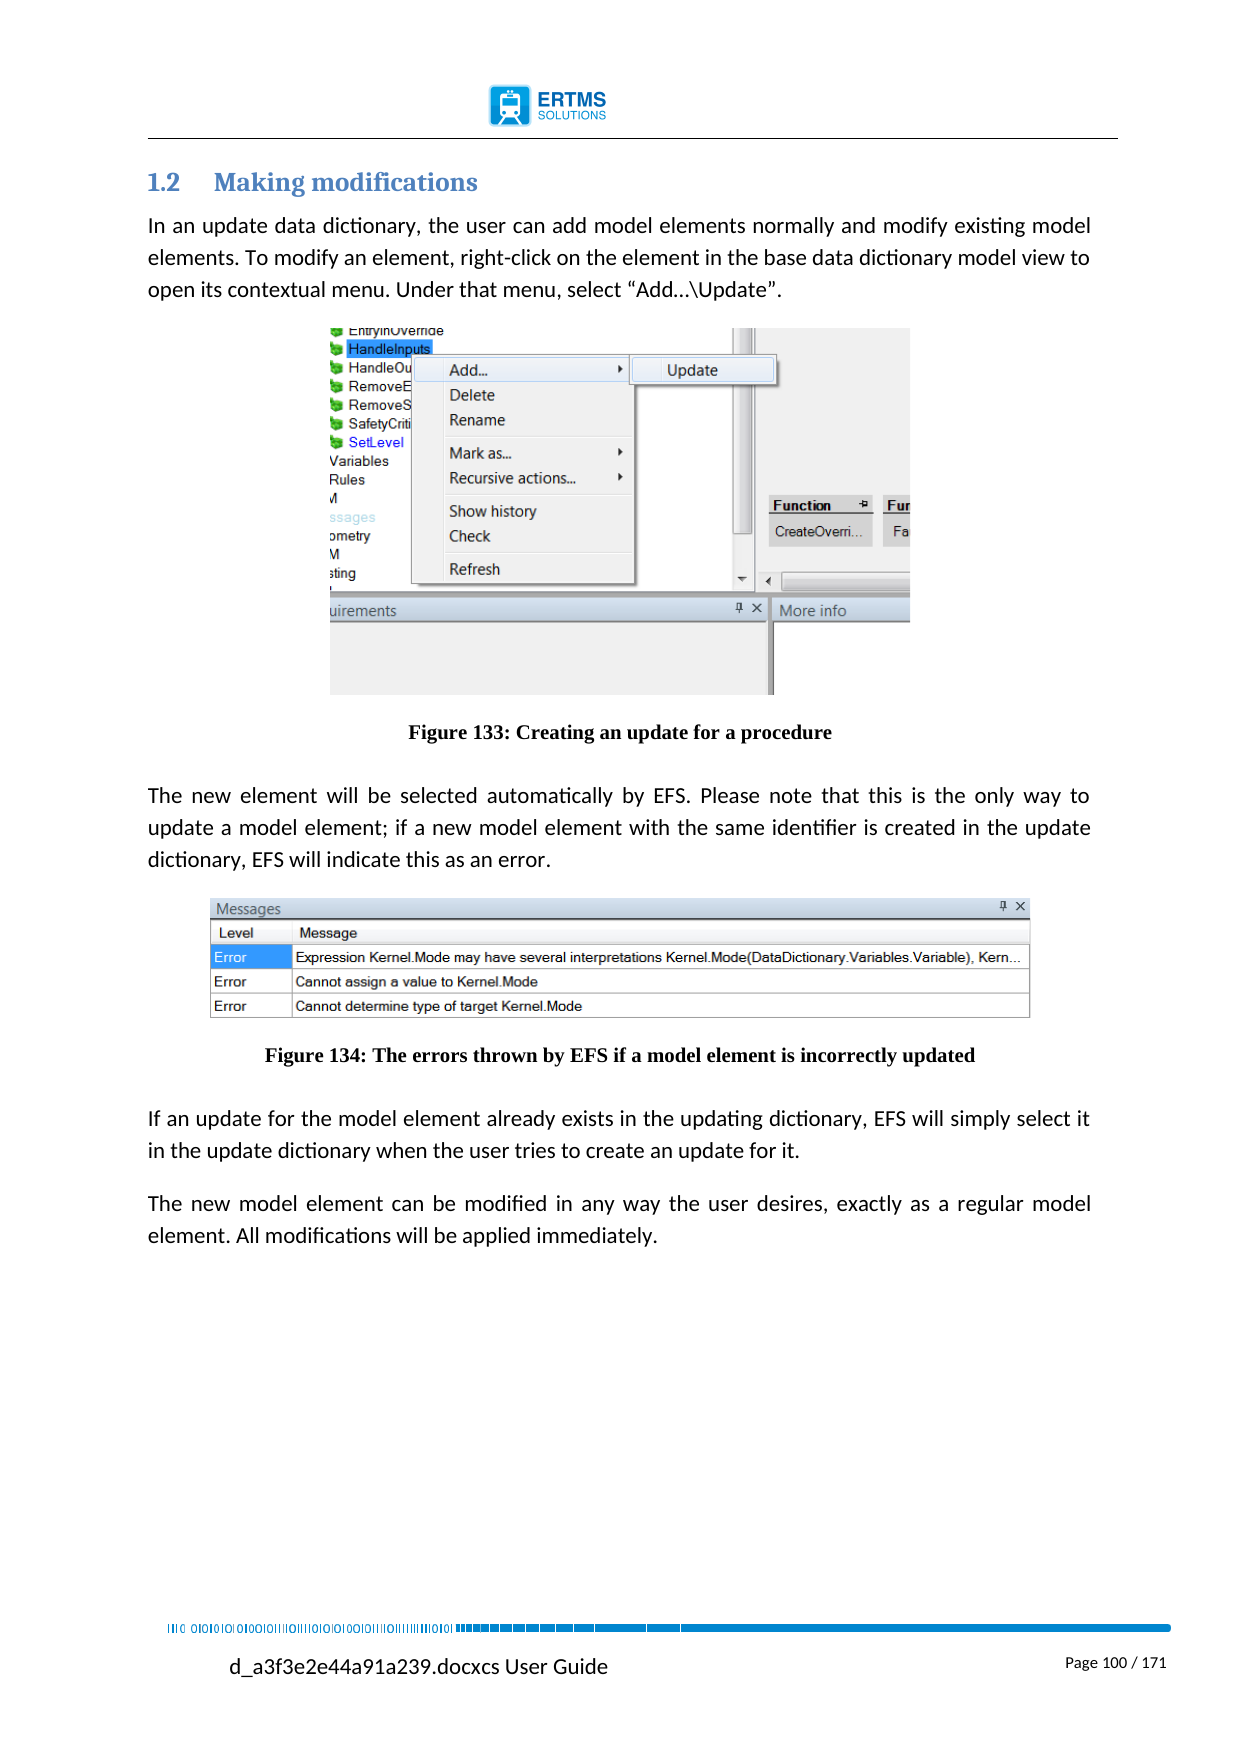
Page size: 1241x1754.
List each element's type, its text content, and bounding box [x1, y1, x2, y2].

subtitle Making modifications [148, 167, 1093, 198]
picture [330, 328, 911, 695]
picture [477, 73, 617, 138]
text If an update for the model element already exists in the updating dictionary, EFS will simply select it in the update dictionary when the user tries to create an update for it. [148, 1104, 1093, 1164]
picture [167, 1624, 1171, 1633]
text In an update data dictionary, the user can add model elements normally and modify existing model elements. To modify an element, right-click on the element in the base data dictionary model view to open its contextual menu. Under that menu, select “Add…\Update”. [148, 211, 1093, 303]
text The new element will be selected automatically by EFS. Please note that this is the only way to update a model element; if a new model element with the same identifier is created in the update dictionary, EFS will indicate this as an error. [148, 781, 1093, 874]
text The new model element can be modified in any way the user desires, exactly as a regular model element. All modifications will be applied immediately. [148, 1189, 1093, 1249]
picture [210, 898, 1030, 1018]
